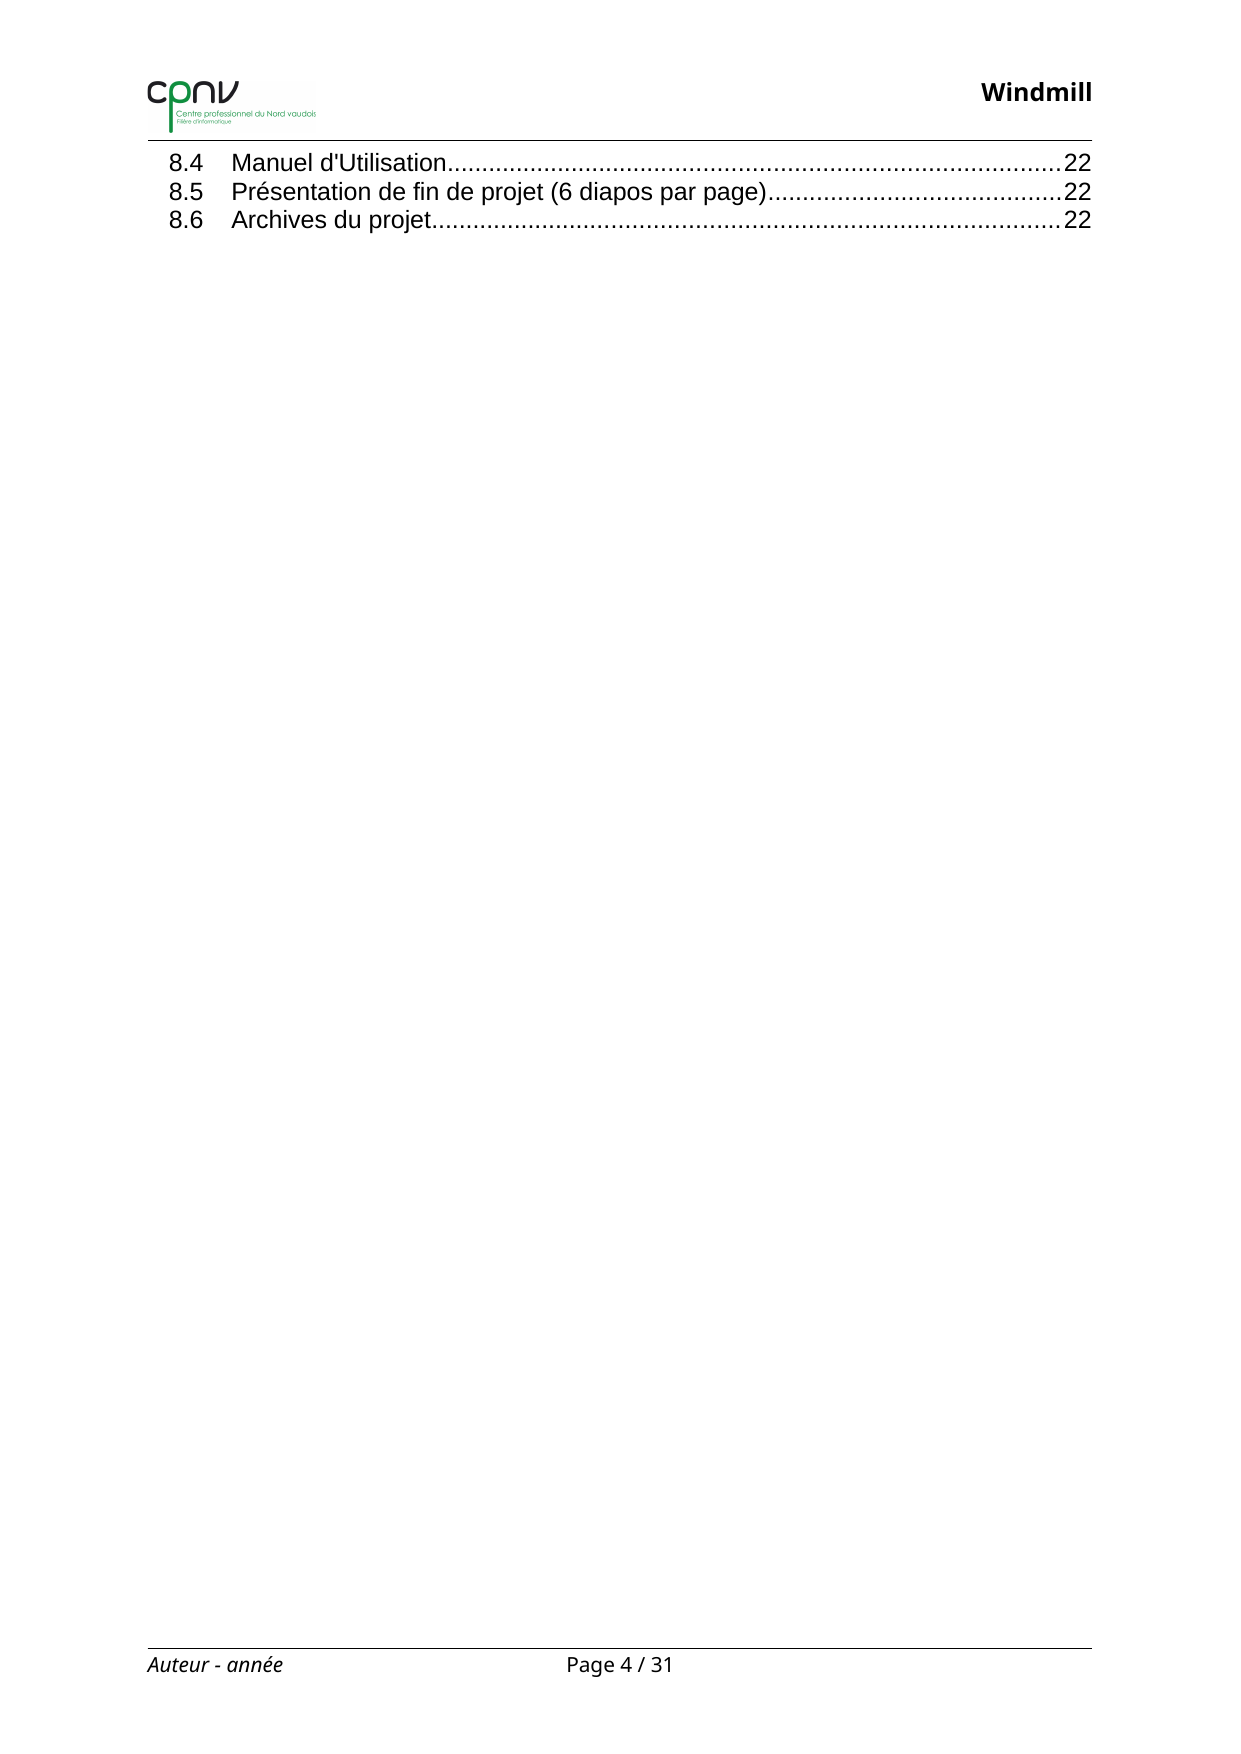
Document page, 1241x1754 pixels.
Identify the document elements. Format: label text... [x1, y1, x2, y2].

text 8.6 Archives du projet 22 [168, 205, 1092, 234]
text 8.4 Manuel d'Utilisation 22 [168, 148, 1092, 176]
text 8.5 Présentation de fin de projet (6 diapos par page) 22 [168, 176, 1092, 205]
picture [147, 81, 316, 133]
